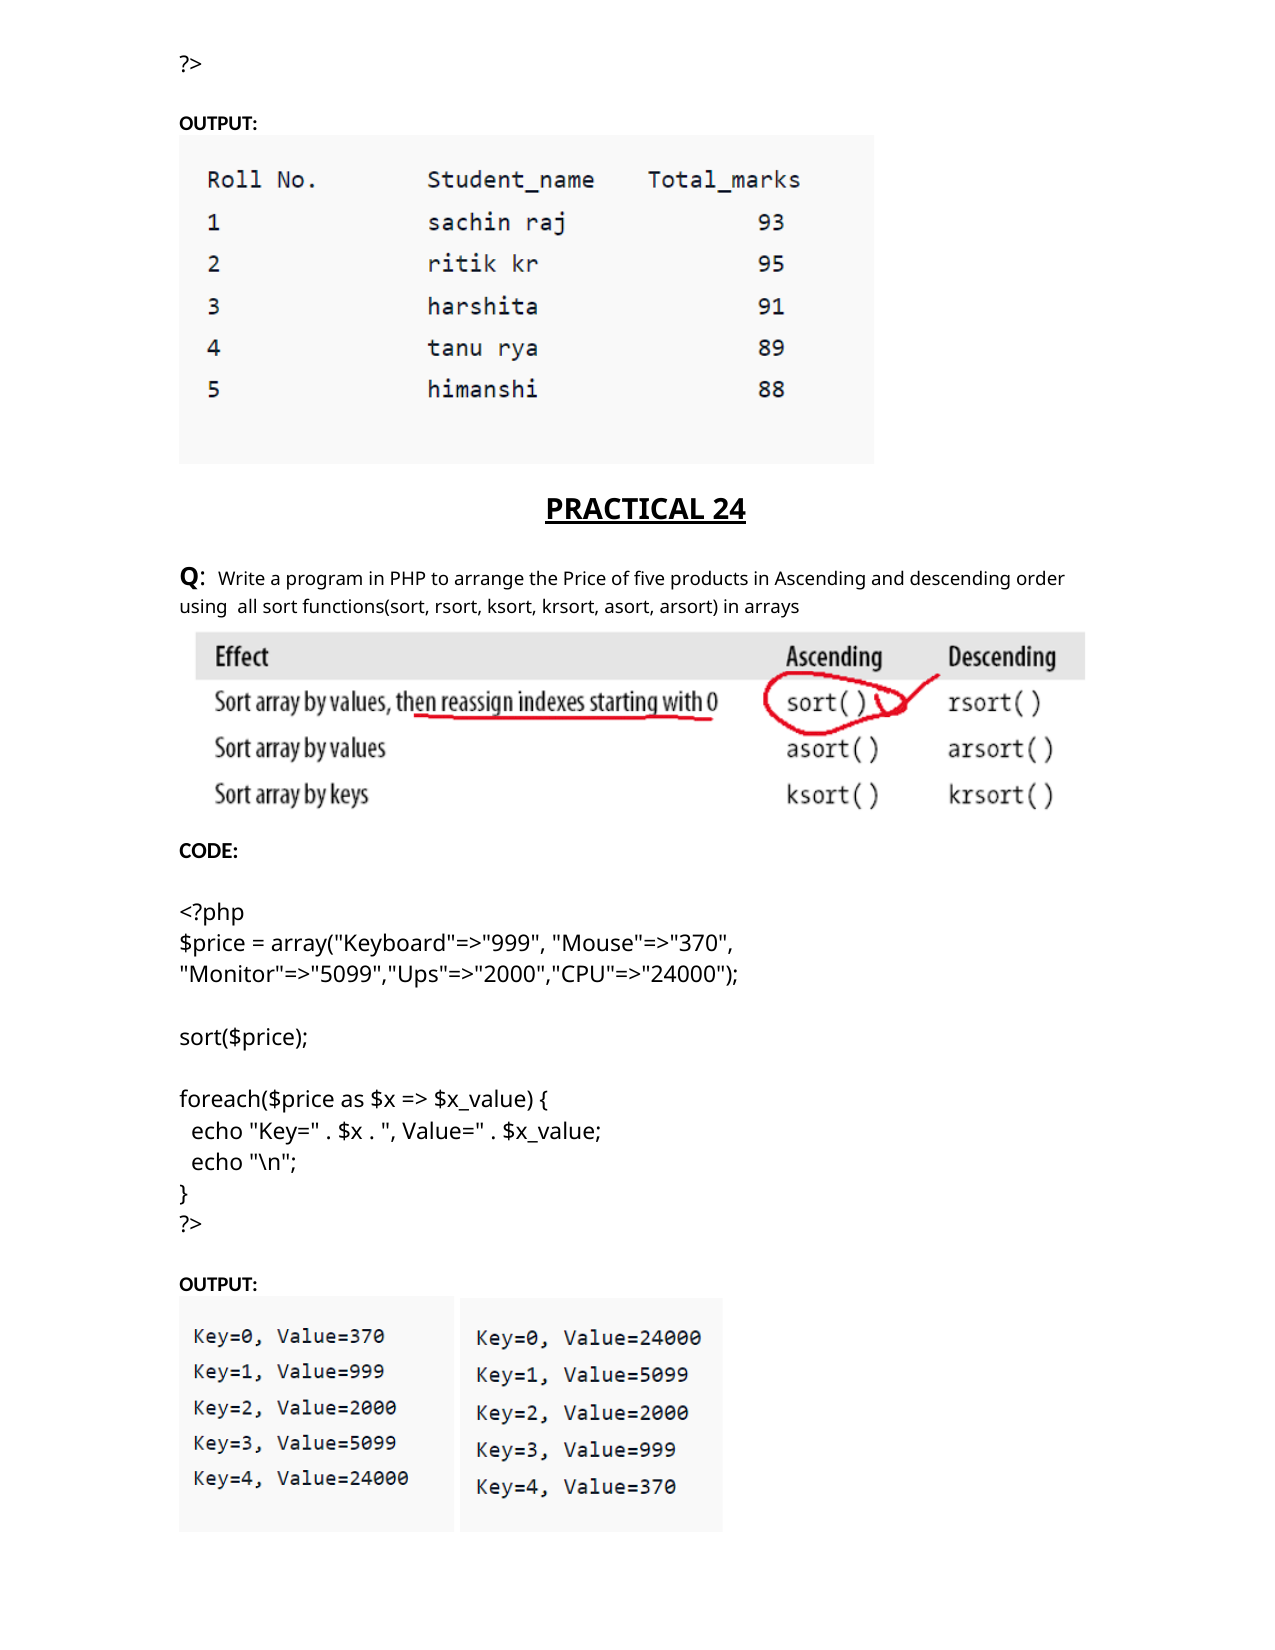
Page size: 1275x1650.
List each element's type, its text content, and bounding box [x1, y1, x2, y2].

text echo "Key=" . $x . ", Value=" . $x_value; [179, 1114, 1096, 1146]
text $price = array("Keyboard"=>"999", "Mouse"=>"370", "Monitor"=>"5099","Ups"=>"2000","CPU"=>"24000"); [179, 927, 1096, 989]
text OUTPUT: [179, 110, 1096, 136]
text Q: Write a program in PHP to arrange the Price of five products in Ascending and descending order using all sort functions(sort, rsort, ksort, krsort, asort, arsort) in arrays [179, 559, 1096, 618]
text ?> [179, 1208, 1096, 1239]
picture [179, 135, 875, 464]
picture [460, 1298, 723, 1532]
text ?> [179, 48, 1096, 79]
text OUTPUT: [179, 1271, 1096, 1296]
text echo "\n"; [179, 1146, 1096, 1177]
text } [179, 1177, 1096, 1208]
text CODE: [179, 837, 1096, 864]
picture [179, 618, 1096, 837]
text <?php [179, 896, 1096, 927]
text PRACTICAL 24 [195, 488, 1096, 528]
text sort($price); [179, 1021, 1096, 1052]
picture [179, 1296, 455, 1532]
text foreach($price as $x => $x_value) { [179, 1083, 1096, 1114]
